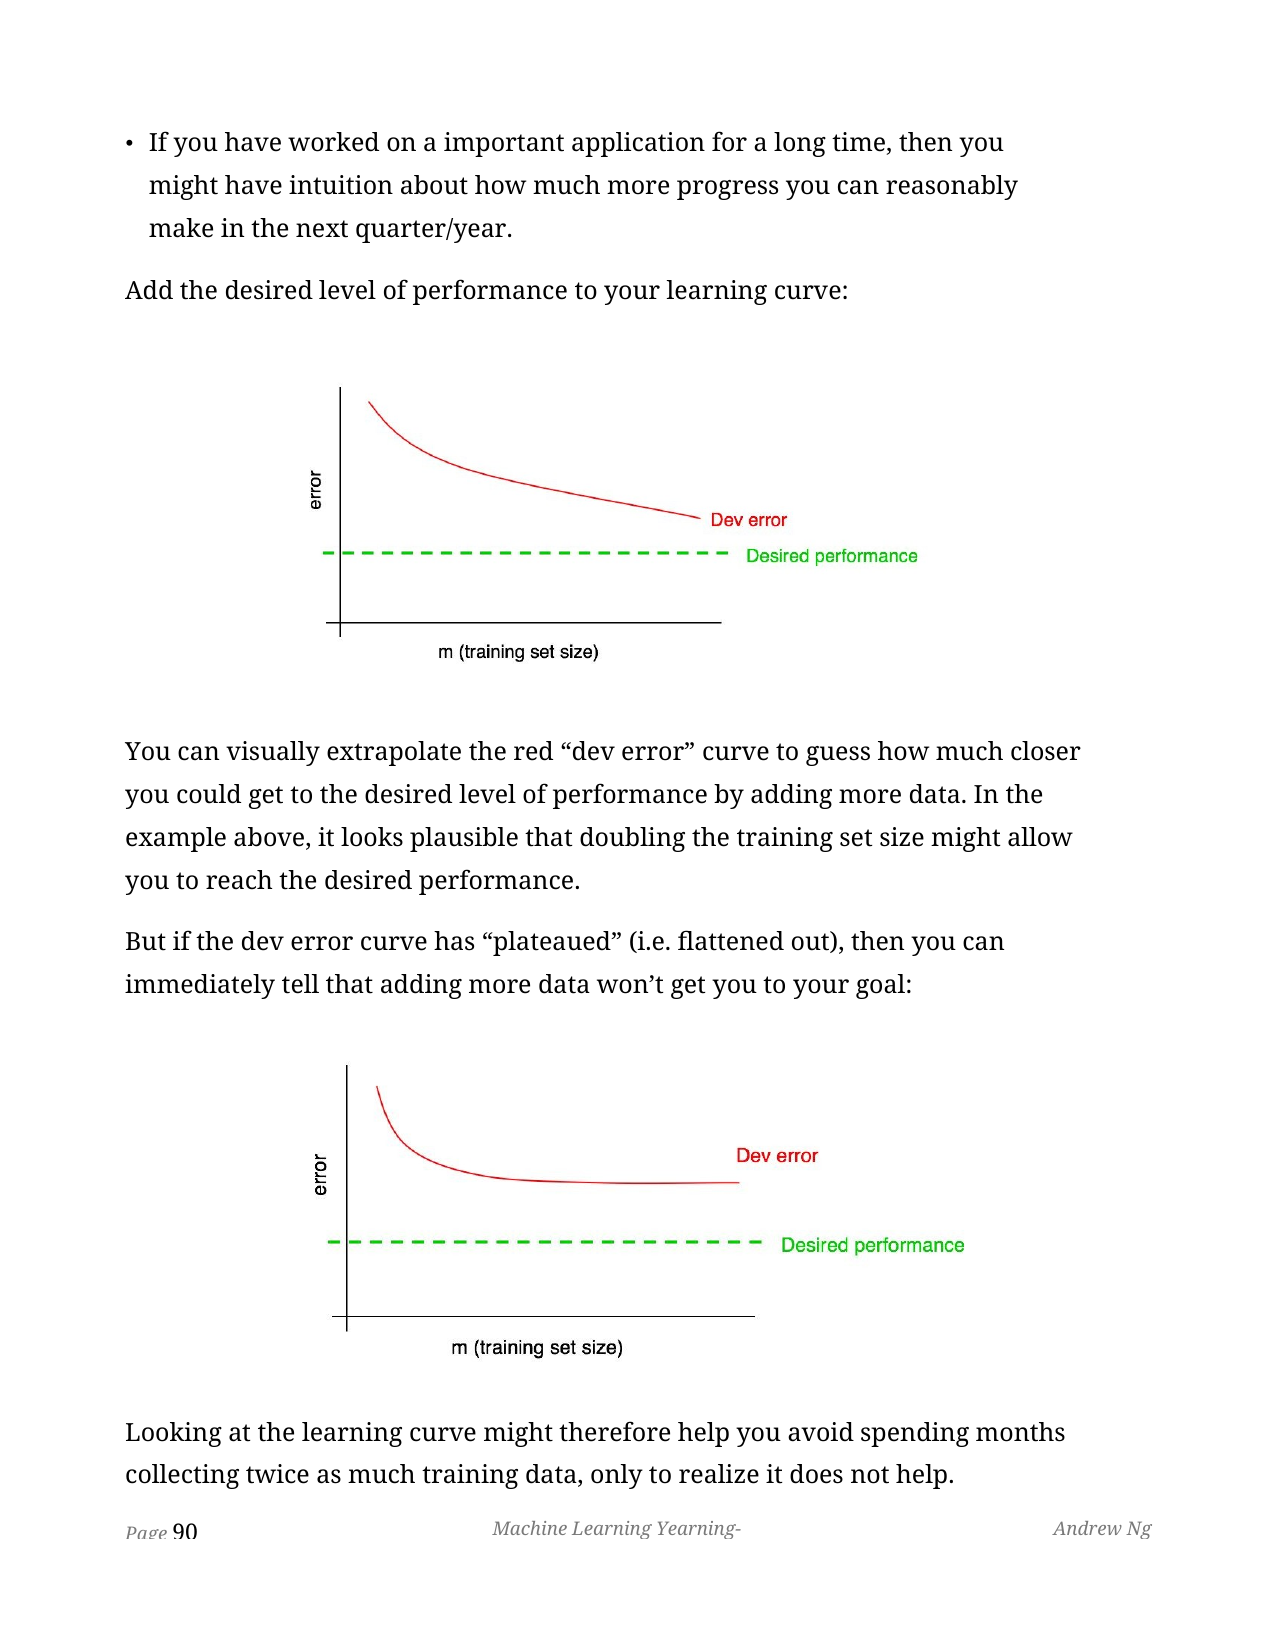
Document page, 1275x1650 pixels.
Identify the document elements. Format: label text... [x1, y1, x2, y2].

text You can visually extrapolate the red “dev error” curve to guess how much closer you could get to the desired level of performance by adding more data. In the example above, it looks plausible that doubling the training set size might allow you to reach the desired performance. [125, 734, 1123, 897]
picture [309, 382, 928, 664]
list If you have worked on a important application for a long time, then you might have intuition about how much more progress you can reasonably make in the next quarter/year. [125, 125, 1064, 245]
text Add the desired level of performance to your learning curve: [125, 273, 1164, 307]
picture [314, 1061, 965, 1362]
text But if the dev error curve has “plateaued” (i.e. flattened out), then you can immediately tell that adding more data won’t get you to your goal: [125, 924, 1125, 1001]
text Looking at the learning curve might therefore help you avoid spending months collecting twice as much training data, only to realize it does not help. [125, 1414, 1105, 1491]
